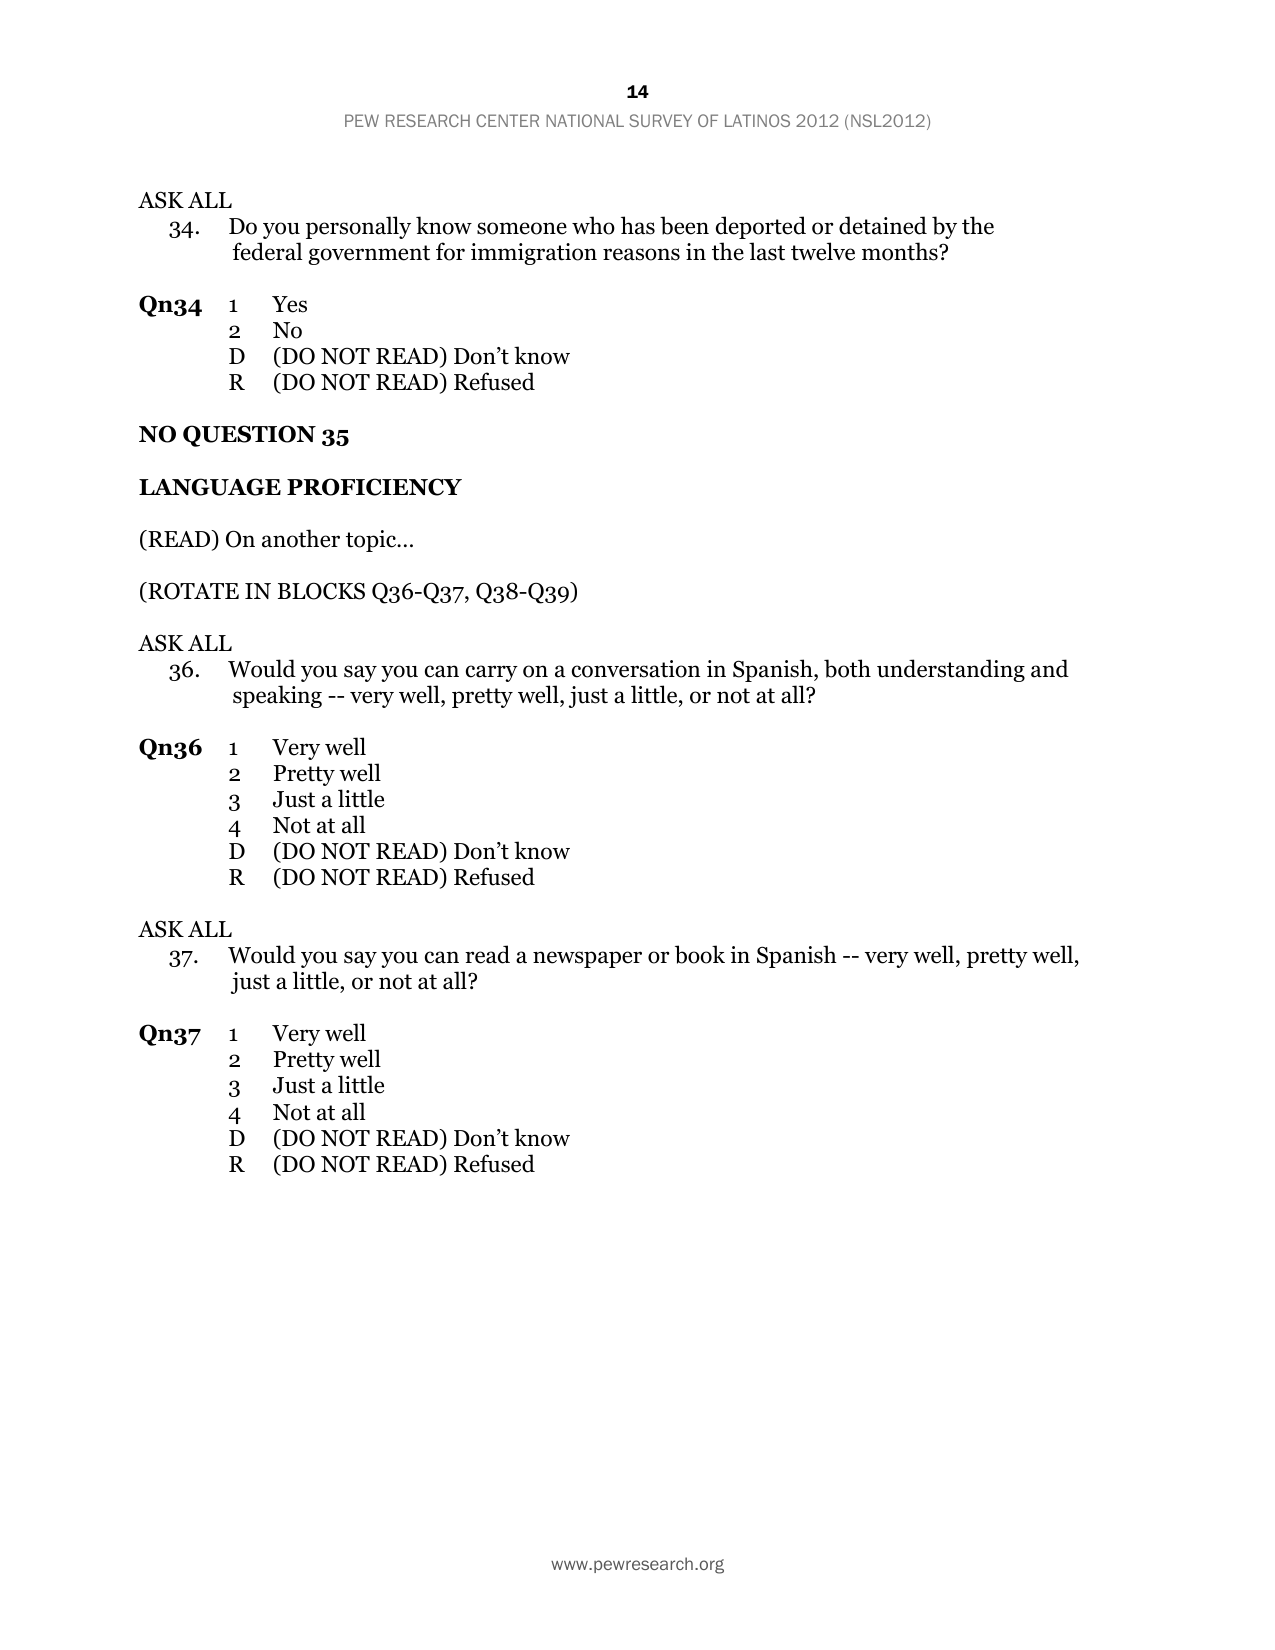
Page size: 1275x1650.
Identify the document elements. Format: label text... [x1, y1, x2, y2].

text ASK ALL [139, 187, 1136, 213]
text NO QUESTION 35 [139, 422, 1136, 448]
text Qn36 1 Very well [139, 734, 1136, 760]
text R (DO NOT READ) Refused [139, 864, 1136, 891]
text ASK ALL [139, 630, 1136, 656]
text ASK ALL [139, 917, 1136, 943]
text 36. Would you say you can carry on a conversation in Spanish, both understanding and [139, 656, 1136, 682]
text 34. Do you personally know someone who has been deported or detained by the [139, 213, 1136, 239]
text federal government for immigration reasons in the last twelve months? [232, 239, 1136, 266]
text 2 No [139, 318, 1136, 344]
text 3 Just a little [139, 1073, 1136, 1099]
text 2 Pretty well [139, 760, 1136, 786]
text 2 Pretty well [139, 1047, 1136, 1073]
text 4 Not at all [139, 1099, 1136, 1125]
text Qn37 1 Very well [139, 1021, 1136, 1047]
text 37. Would you say you can read a newspaper or book in Spanish -- very well, pretty well, [139, 943, 1136, 969]
text Qn34 1 Yes [139, 292, 1136, 318]
text D (DO NOT READ) Don’t know [139, 1125, 1136, 1151]
text (ROTATE IN BLOCKS Q36-Q37, Q38-Q39) [139, 578, 1136, 604]
text R (DO NOT READ) Refused [139, 1151, 1136, 1177]
text (READ) On another topic… [139, 526, 1136, 552]
text 4 Not at all [139, 812, 1136, 838]
text D (DO NOT READ) Don’t know [139, 838, 1136, 864]
text just a little, or not at all? [232, 969, 1136, 995]
text LANGUAGE PROFICIENCY [139, 474, 1136, 500]
text speaking -- very well, pretty well, just a little, or not at all? [232, 682, 1136, 708]
text 3 Just a little [139, 786, 1136, 812]
text R (DO NOT READ) Refused [139, 370, 1136, 396]
text D (DO NOT READ) Don’t know [139, 344, 1136, 370]
